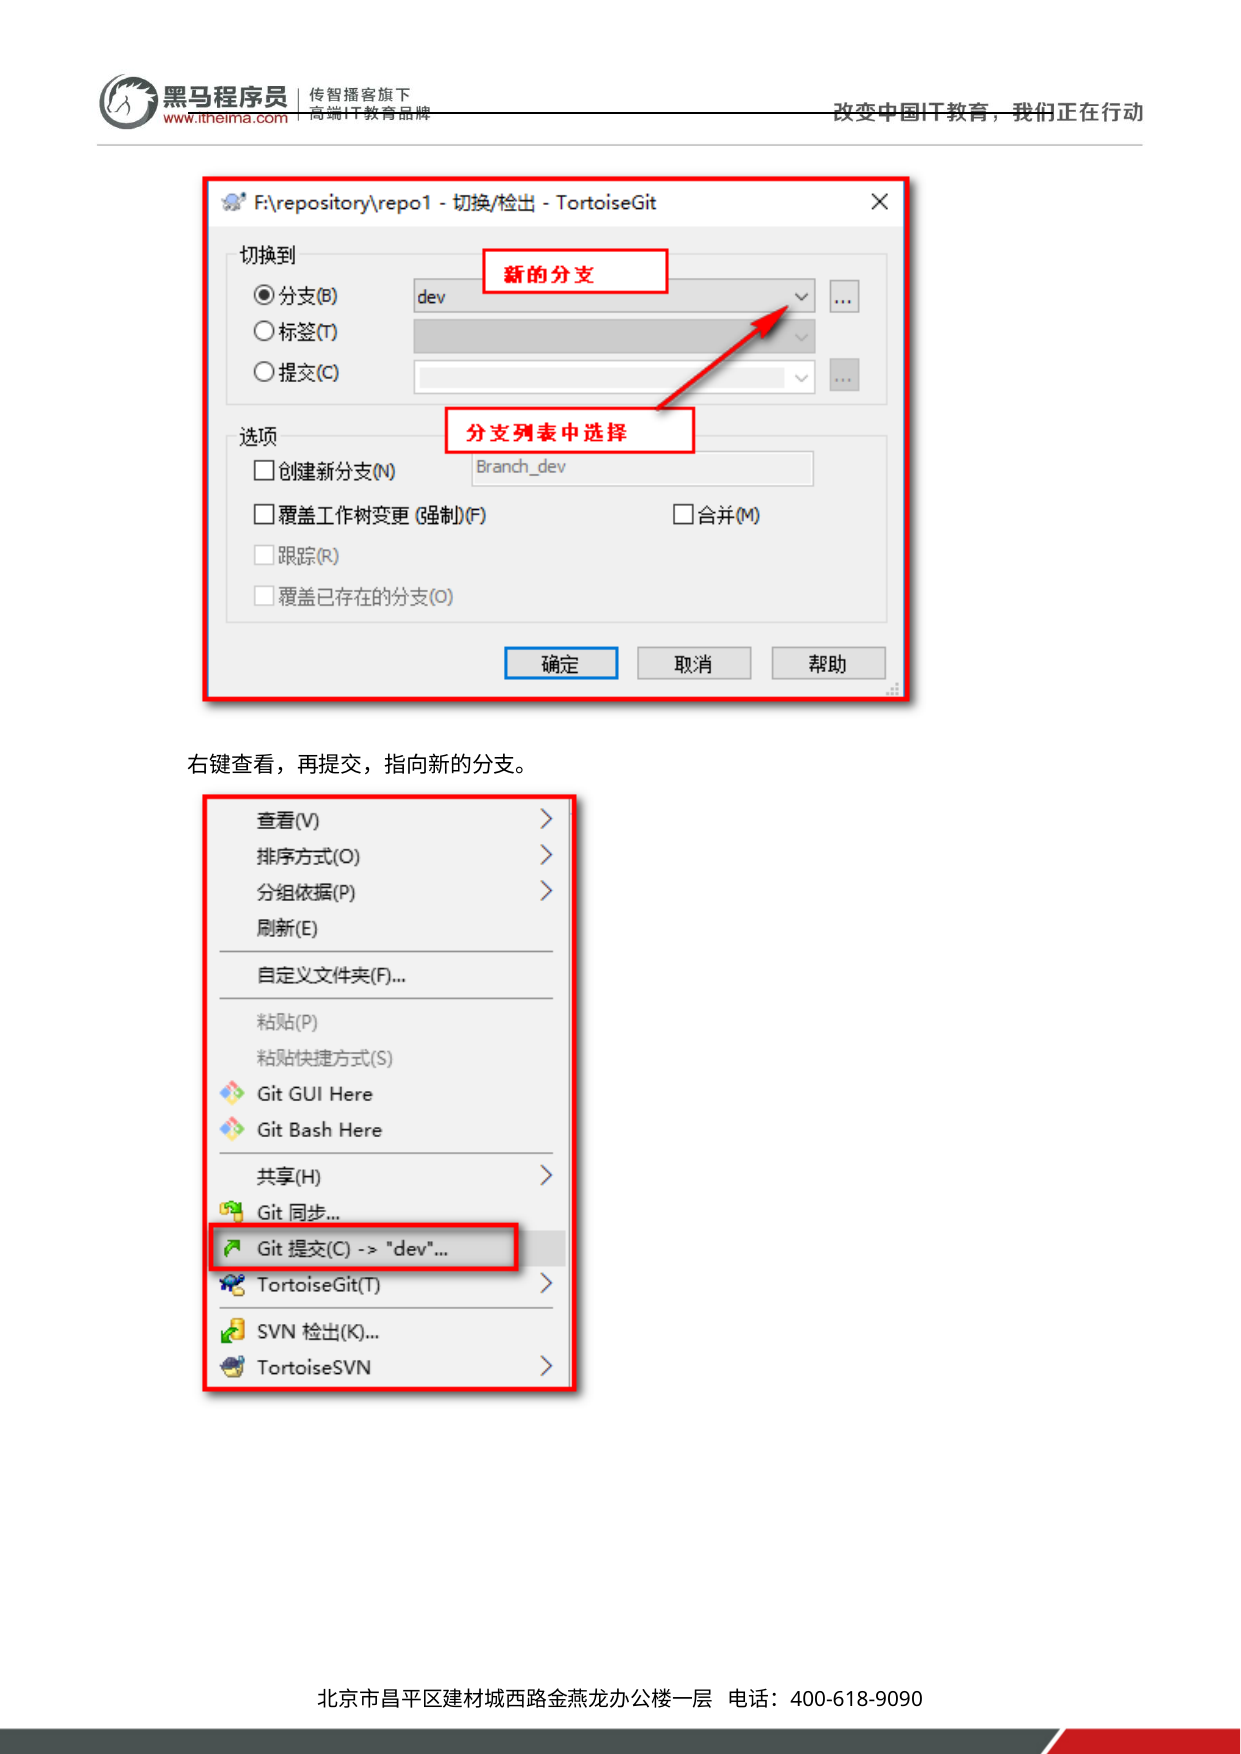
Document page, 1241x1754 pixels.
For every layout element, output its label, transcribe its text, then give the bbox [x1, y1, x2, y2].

picture [187, 162, 927, 719]
picture [0, 1669, 1241, 1754]
text 右键查看，再提交，指向新的分支。 [187, 747, 1053, 779]
picture [187, 779, 594, 1409]
picture [0, 3, 1241, 153]
